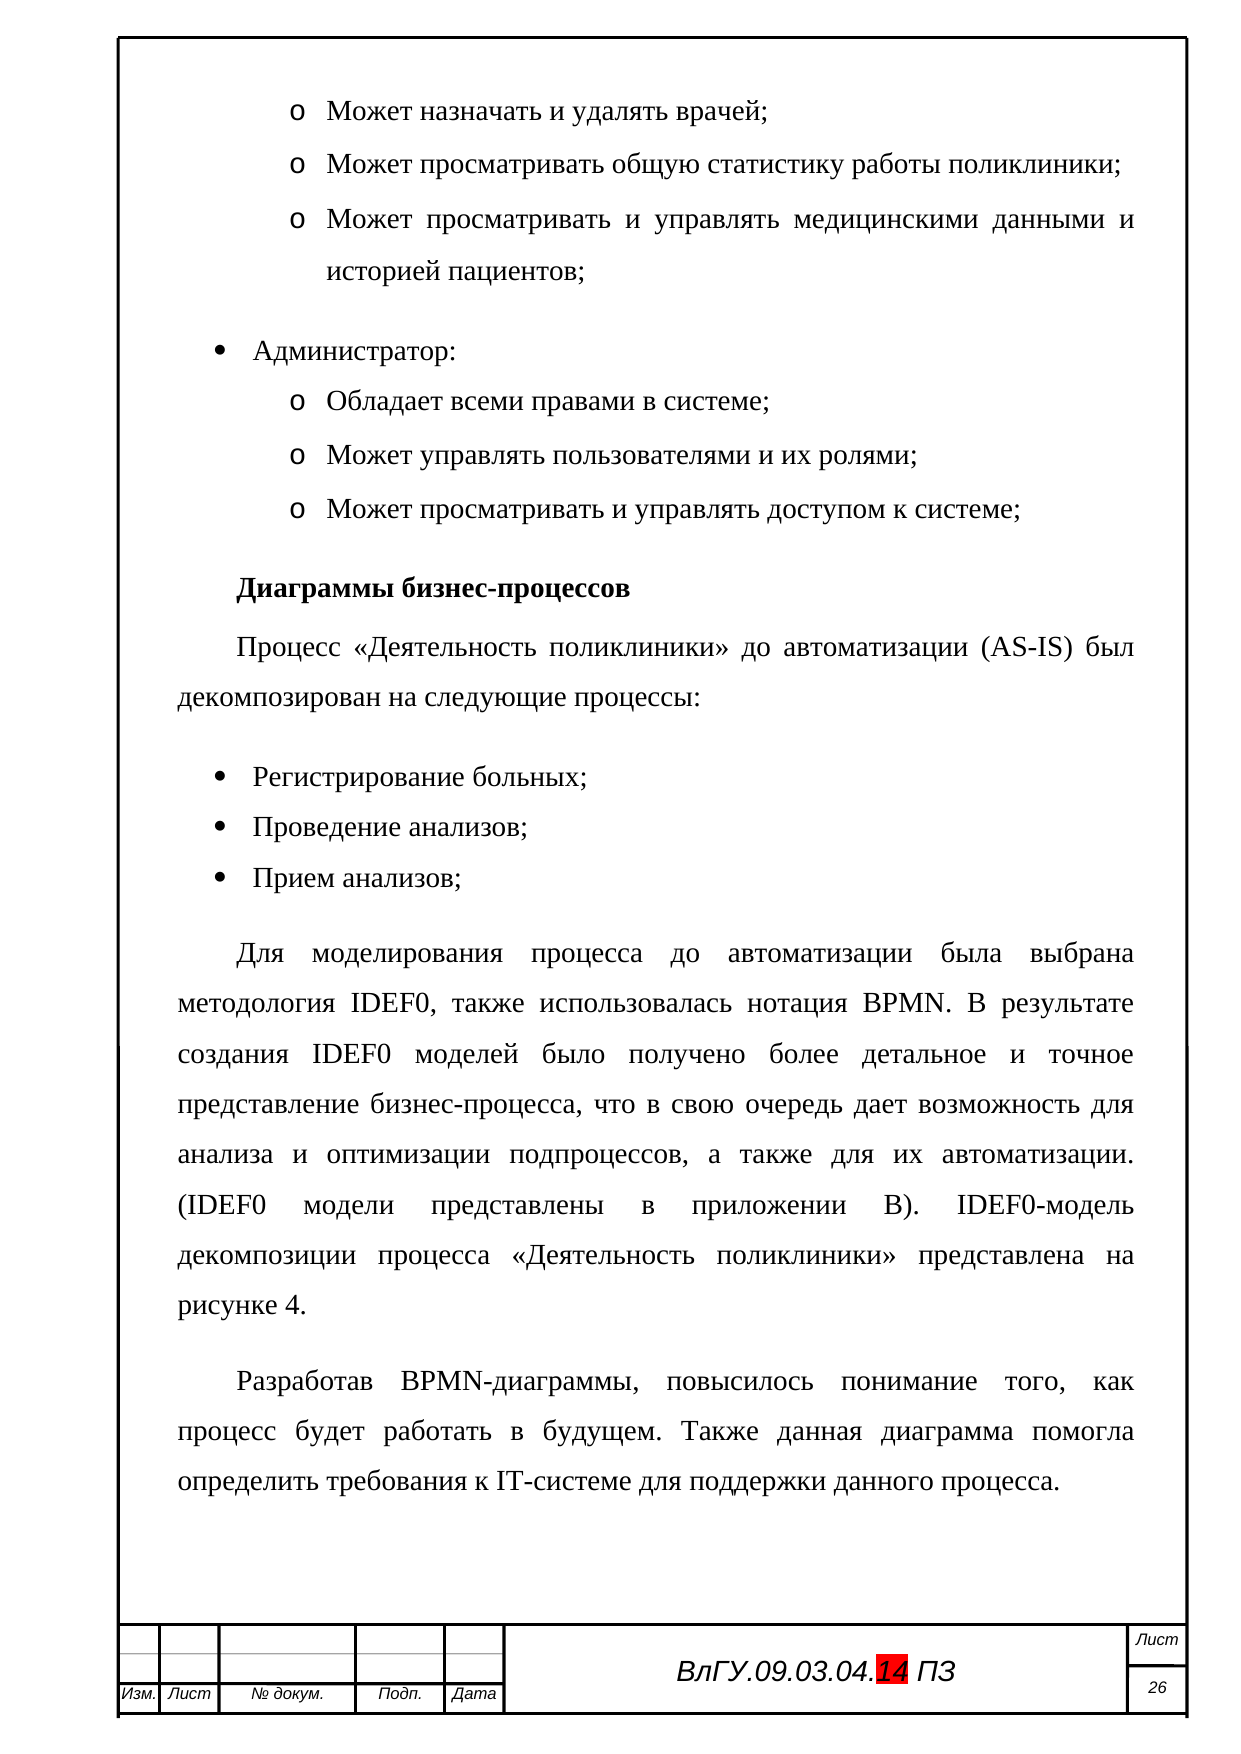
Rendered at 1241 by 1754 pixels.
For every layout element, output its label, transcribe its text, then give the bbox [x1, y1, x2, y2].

text Диаграммы бизнес-процессов [177, 571, 1194, 604]
list Регистрирование больных; [215, 759, 1137, 793]
text Процесс «Деятельность поликлиники» до автоматизации (AS-IS) был декомпозирован на следующие процессы: [177, 629, 1135, 713]
list Может управлять пользователями и их ролями; [288, 437, 1135, 473]
list Может просматривать и управлять доступом к системе; [288, 492, 1135, 528]
list Проведение анализов; [215, 809, 1137, 843]
list Обладает всеми правами в системе; [288, 383, 1135, 419]
list Прием анализов; [215, 860, 1137, 893]
text Разработав BPMN-диаграммы, повысилось понимание того, как процесс будет работать в будущем. Также данная диаграмма помогла определить требования к IT-системе для поддержки данного процесса. [177, 1363, 1135, 1497]
text Для моделирования процесса до автоматизации была выбрана методология IDEF0, также использовалась нотация BPMN. В результате создания IDEF0 моделей было получено более детальное и точное представление бизнес-процесса, что в свою очередь дает возможность для анализа и оптимизации подпроцессов, а также для их автоматизации. (IDEF0 модели представлены в приложении B). IDEF0-модель декомпозиции процесса «Деятельность поликлиники» представлена на рисунке 4. [177, 935, 1135, 1321]
list Администратор: [215, 333, 1137, 367]
list Может просматривать общую статистику работы поликлиники; [288, 147, 1135, 183]
list Может просматривать и управлять медицинскими данными и историей пациентов; [288, 201, 1135, 287]
list Может назначать и удалять врачей; [288, 93, 1135, 129]
